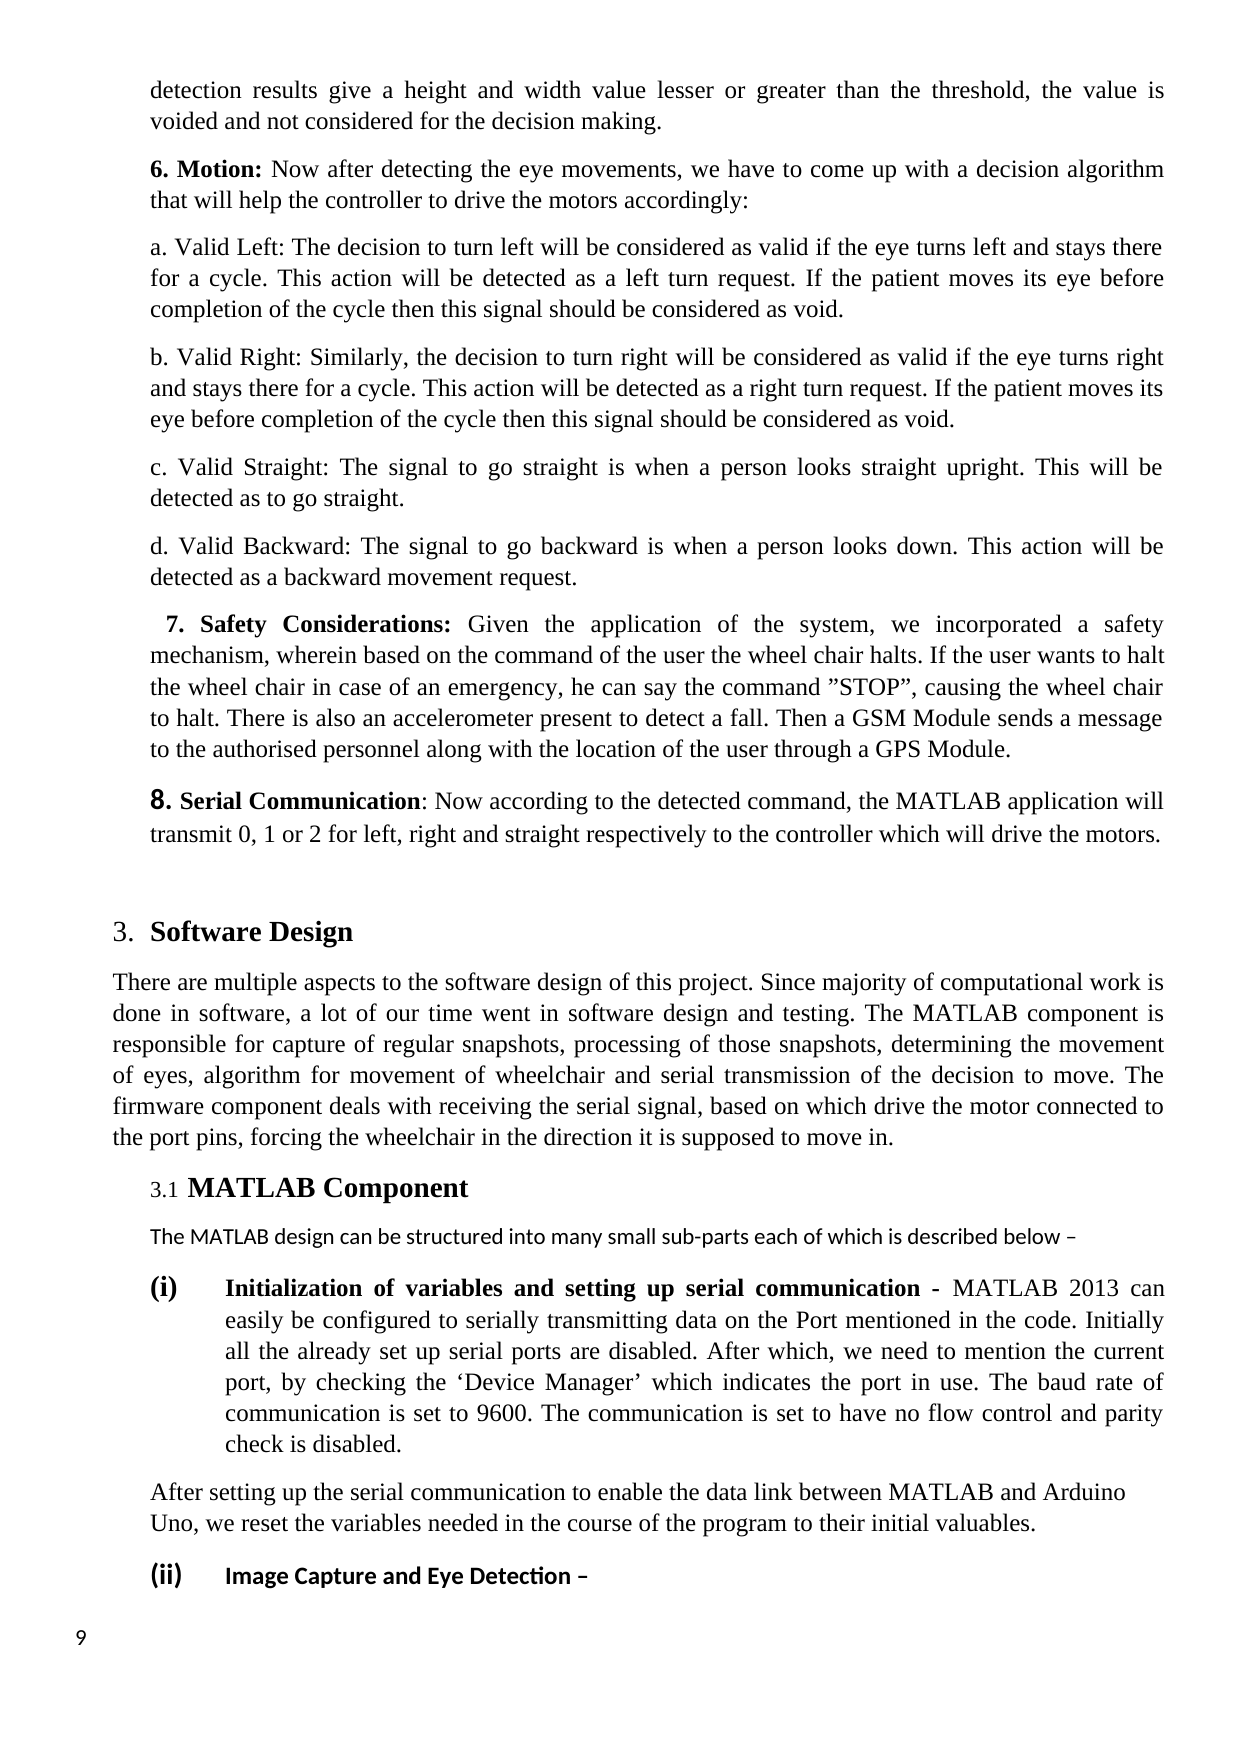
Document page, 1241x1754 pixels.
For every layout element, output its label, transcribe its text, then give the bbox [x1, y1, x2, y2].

text a. Valid Left: The decision to turn left will be considered as valid if the eye turns left and stays there for a cycle. This action will be detected as a left turn request. If the patient moves its eye before completion of the cycle then this signal should be considered as void. [150, 232, 1165, 323]
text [150, 75, 1165, 135]
text 7. Safety Considerations: Given the application of the system, we incorporated a safety mechanism, wherein based on the command of the user the wheel chair halts. If the user wants to halt the wheel chair in case of an emergency, he can say the command ”STOP”, causing the wheel chair to halt. There is also an accelerometer present to detect a fall. Then a GSM Module sends a message to the authorised personnel along with the location of the user through a GPS Module. [150, 609, 1165, 762]
list Image Capture and Eye Detection – [150, 1556, 1165, 1591]
text After setting up the serial communication to enable the data link between MATLAB and Arduino Uno, we reset the variables needed in the course of the program to their initial valuables. [150, 1477, 1165, 1537]
list Initialization of variables and setting up serial communication - MATLAB 2013 can easily be configured to serially transmitting data on the Port mentioned in the code. Initially all the already set up serial ports are disabled. After which, we need to mention the current port, by checking the ‘Device Manager’ which indicates the port in use. The baud rate of communication is set to 9600. The communication is set to have no flow control and parity check is disabled. [150, 1269, 1165, 1458]
list MATLAB Component [150, 1170, 1165, 1203]
list Software Design [112, 914, 1165, 947]
text c. Valid Straight: The signal to go straight is when a person looks straight upright. This will be detected as to go straight. [150, 452, 1165, 512]
text 8. Serial Communication: Now according to the detected command, the MATLAB application will transmit 0, 1 or 2 for left, right and straight respectively to the controller which will drive the motors. [150, 781, 1165, 848]
text 6. Motion: Now after detecting the eye movements, we have to come up with a decision algorithm that will help the controller to drive the motors accordingly: [150, 154, 1165, 213]
text There are multiple aspects to the software design of this project. Since majority of computational work is done in software, a lot of our time went in software design and testing. The MATLAB component is responsible for capture of regular snapshots, processing of those snapshots, determining the movement of eyes, algorithm for movement of wheelchair and serial transmission of the decision to move. The firmware component deals with receiving the serial signal, based on which drive the motor connected to the port pins, forcing the wheelchair in the direction it is supposed to move in. [112, 967, 1165, 1151]
text The MATLAB design can be structured into many small sub-parts each of which is described below – [150, 1222, 1165, 1251]
text b. Valid Right: Similarly, the decision to turn right will be considered as valid if the eye turns right and stays there for a cycle. This action will be detected as a right turn request. If the patient moves its eye before completion of the cycle then this signal should be considered as void. [150, 342, 1165, 433]
text d. Valid Backward: The signal to go backward is when a person looks down. This action will be detected as a backward movement request. [150, 531, 1165, 591]
